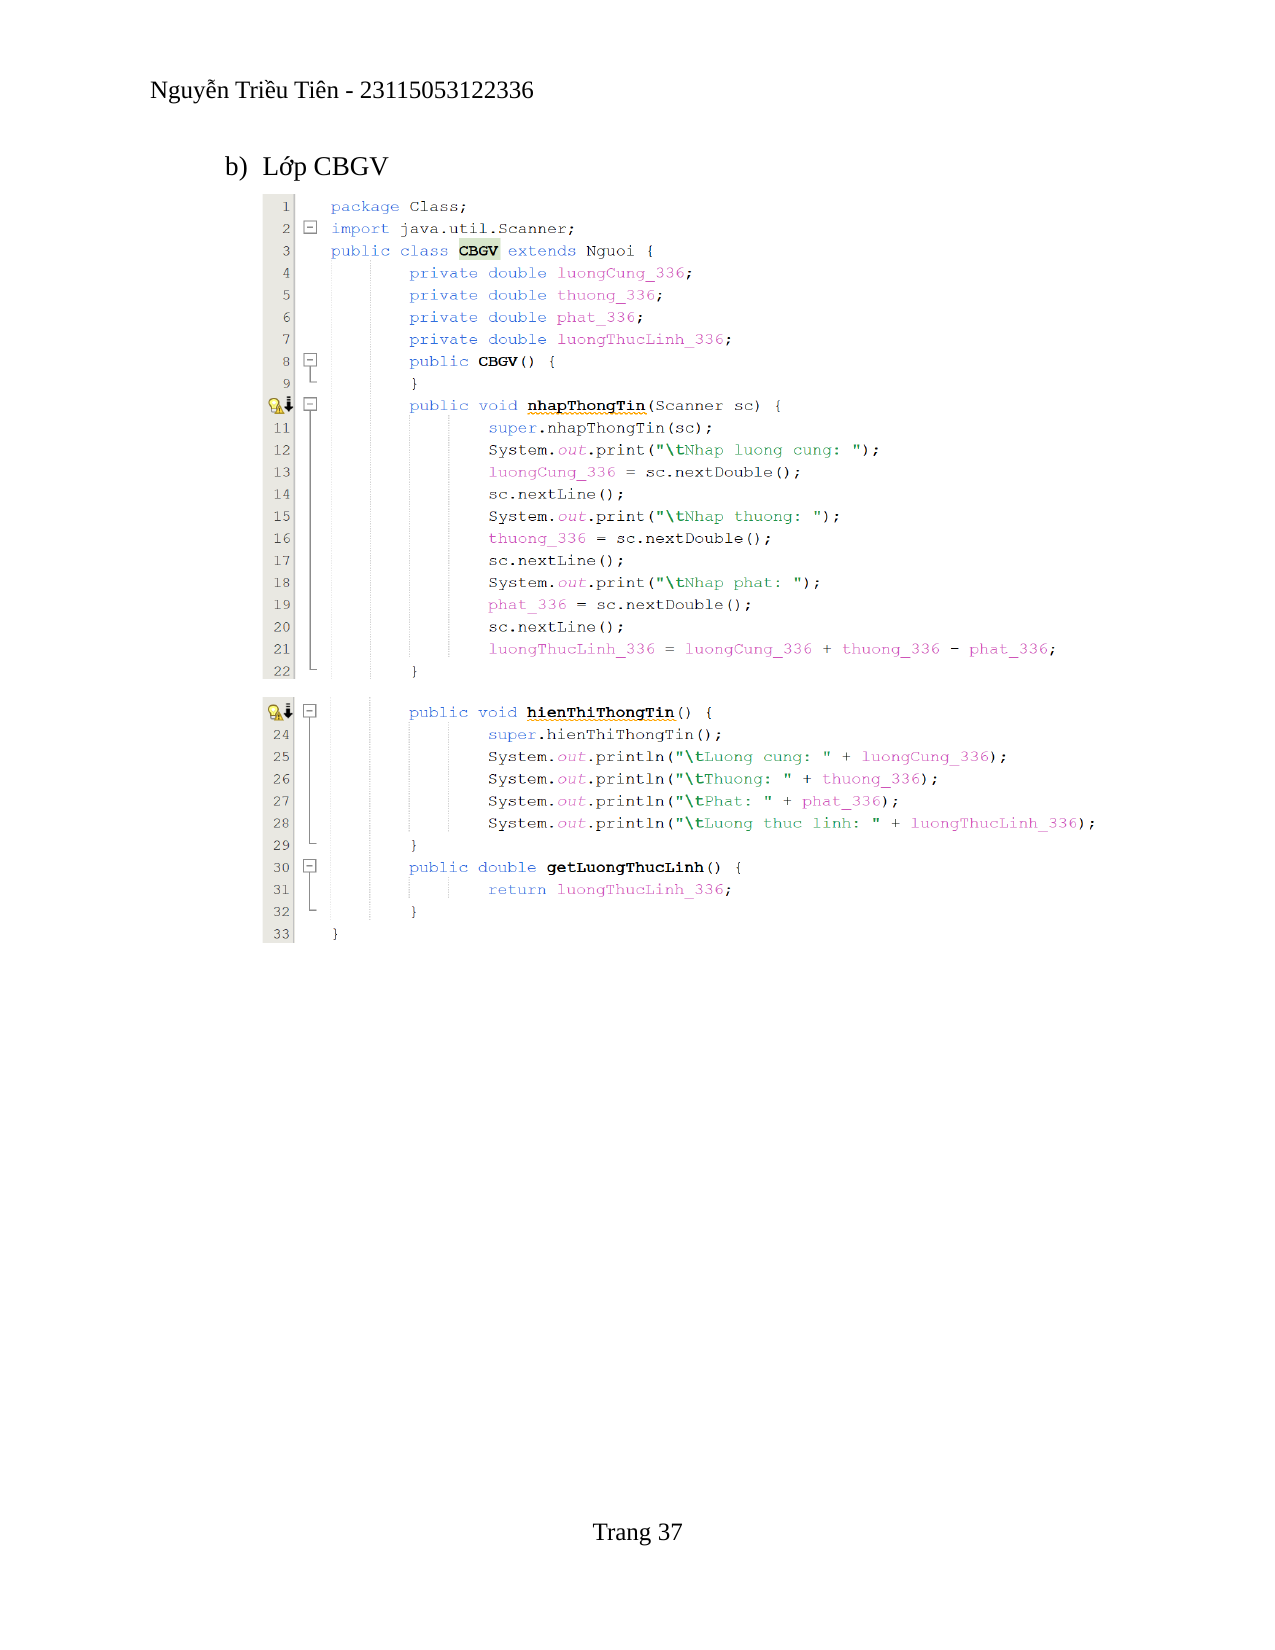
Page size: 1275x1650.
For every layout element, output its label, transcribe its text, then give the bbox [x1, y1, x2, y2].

picture [262, 194, 1114, 679]
subtitle Lớp CBGV [225, 150, 1125, 181]
picture [262, 697, 1114, 943]
